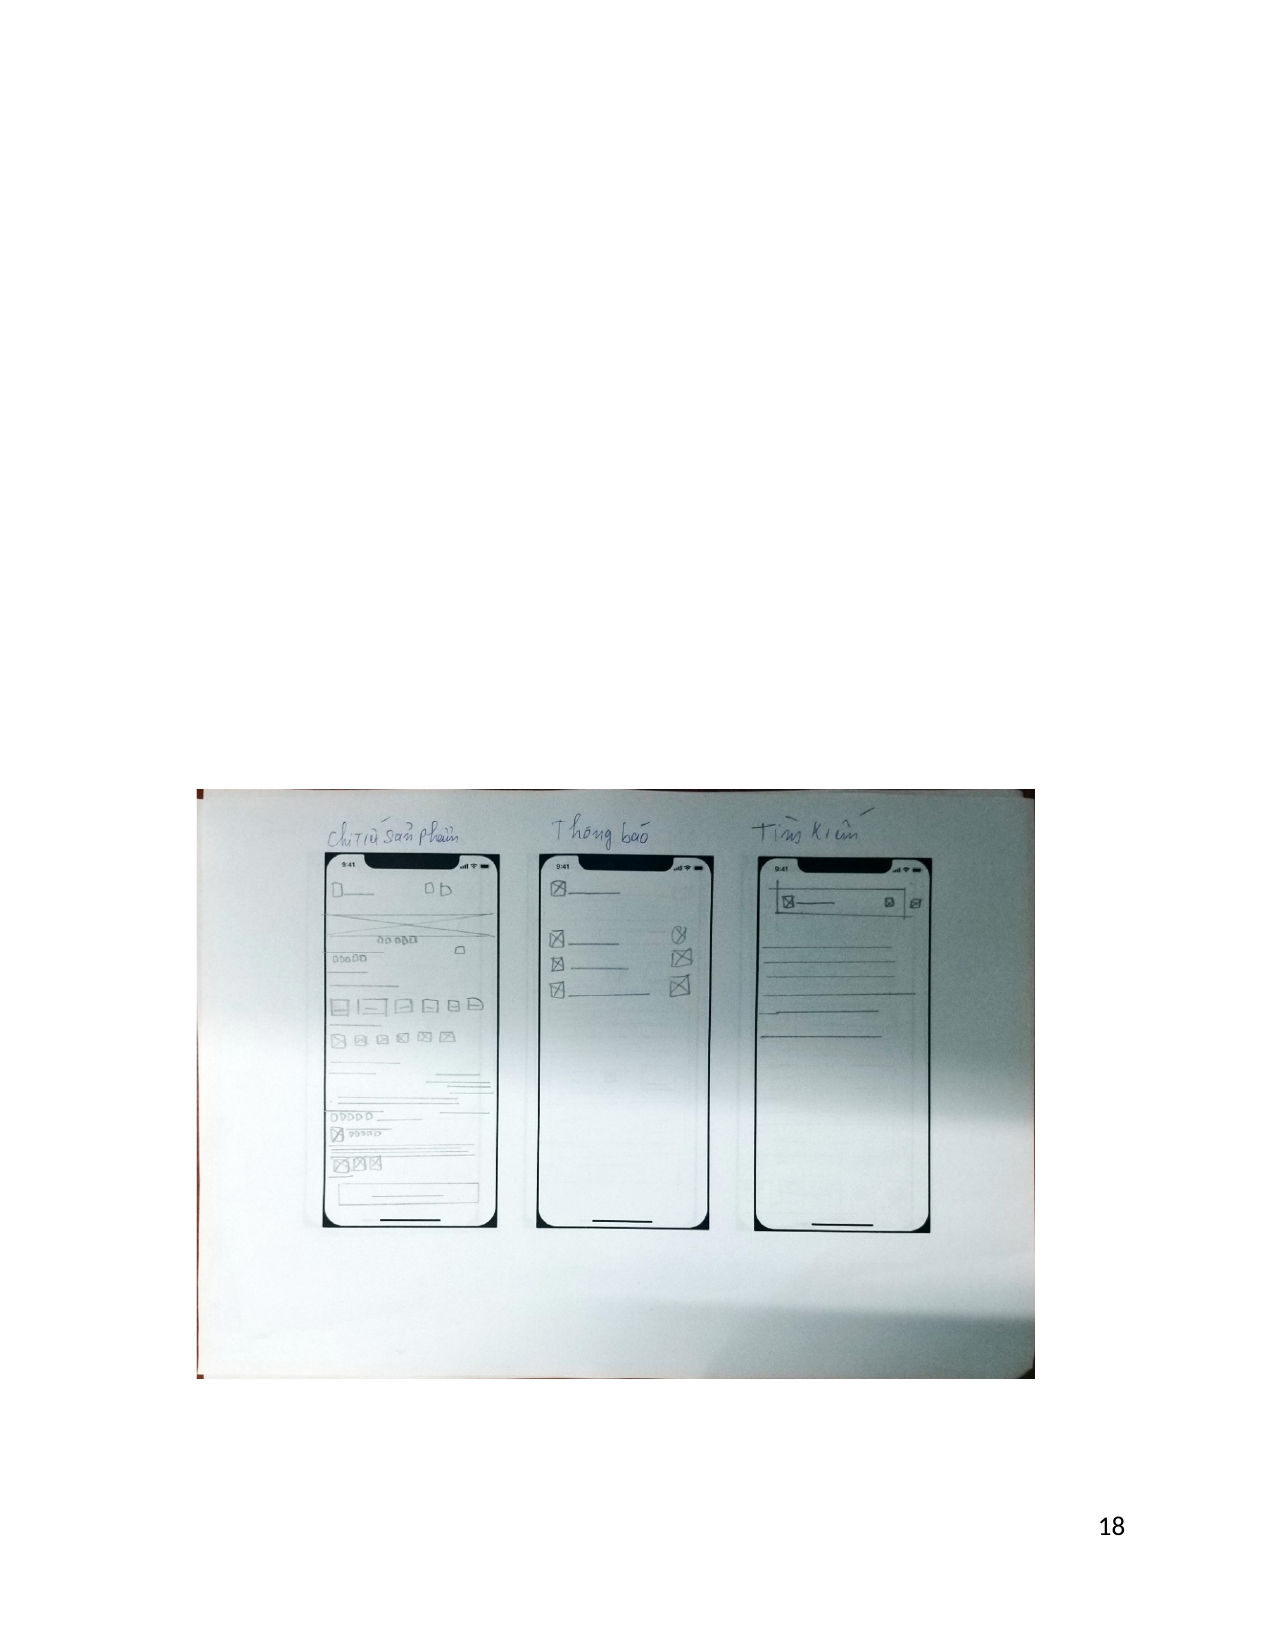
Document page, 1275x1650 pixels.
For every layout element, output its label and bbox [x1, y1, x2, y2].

picture [198, 789, 1034, 1379]
